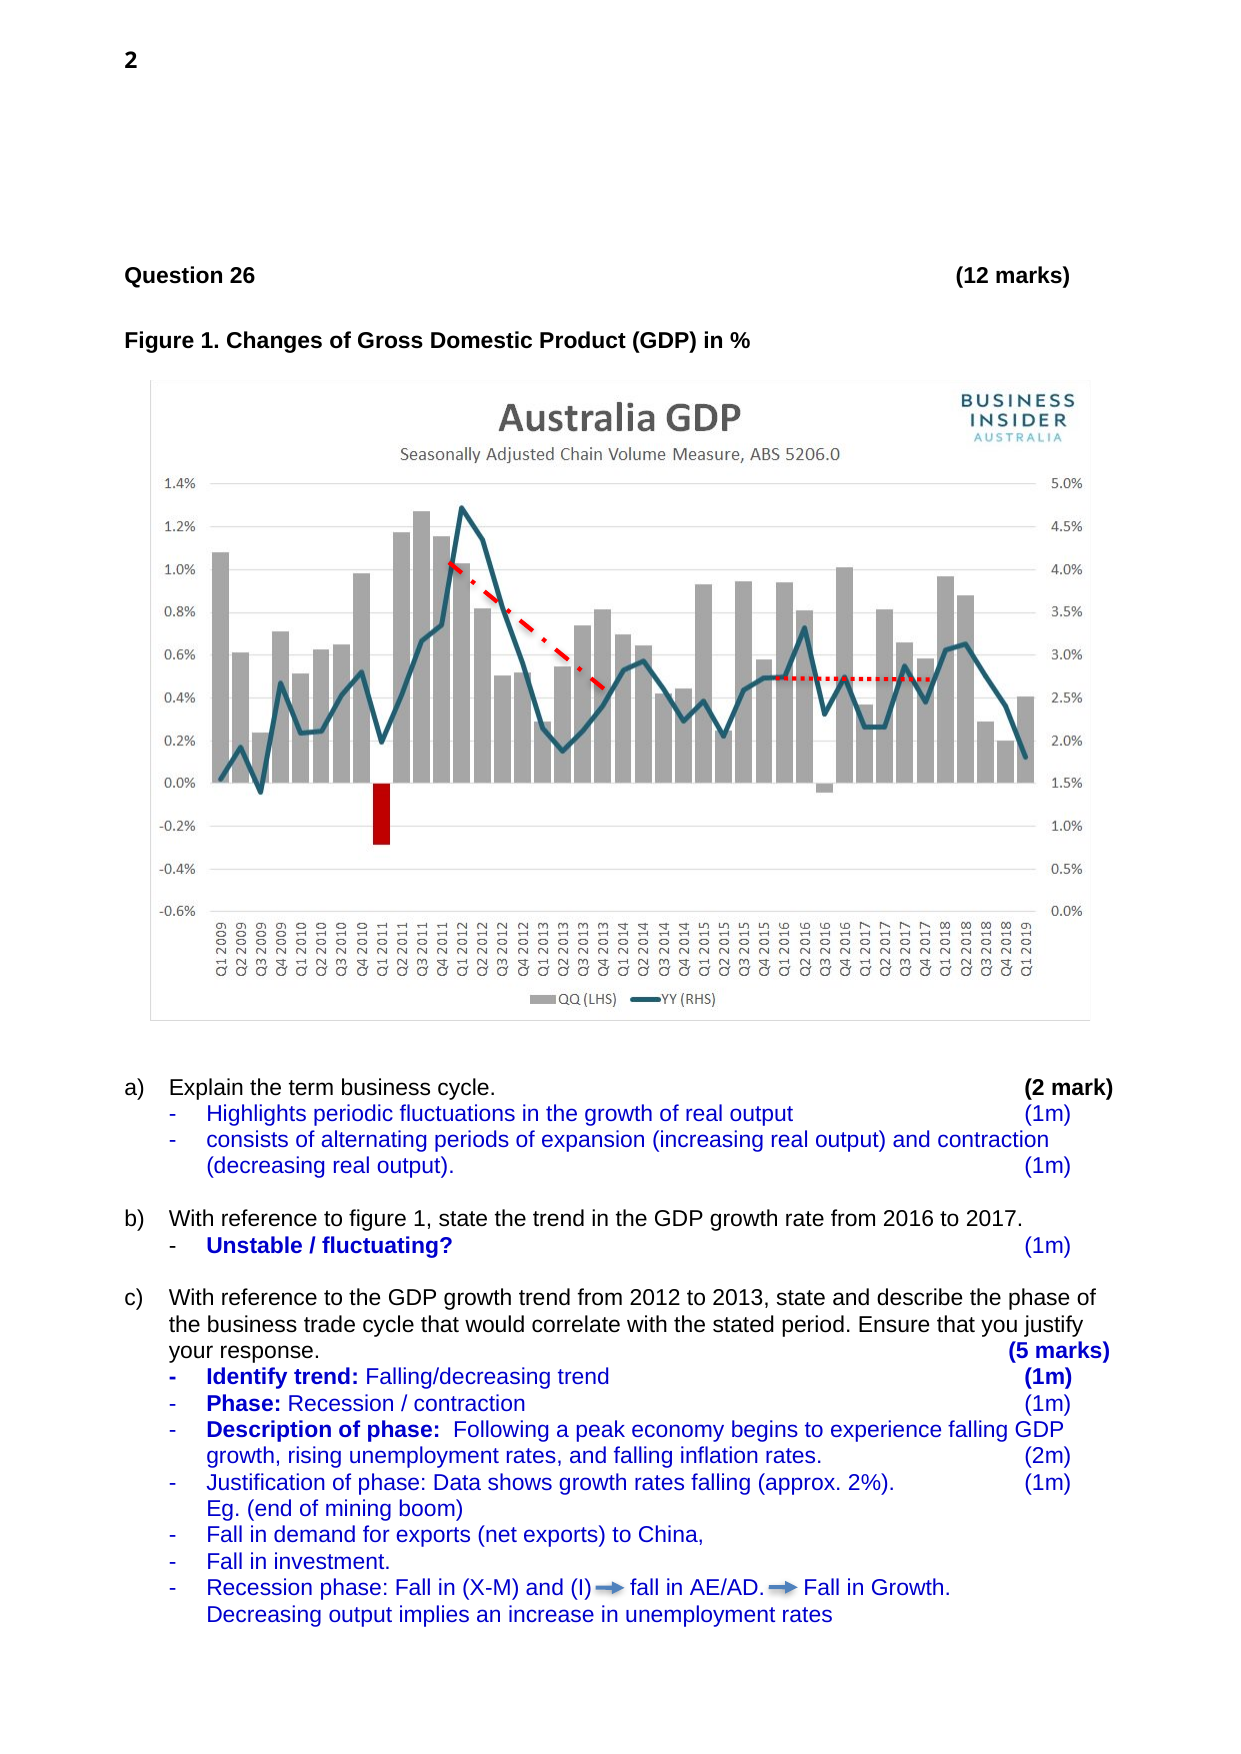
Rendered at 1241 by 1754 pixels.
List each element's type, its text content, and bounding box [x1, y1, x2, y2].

list Phase: Recession / contraction (1m) [168, 1390, 1116, 1416]
list Description of phase: Following a peak economy begins to experience falling GDP growth, rising unemployment rates, and falling inflation rates. (2m) [168, 1416, 1116, 1469]
list Explain the term business cycle. (2 mark) [124, 1073, 1116, 1100]
list Recession phase: Fall in (X-M) and (I) fall in AE/AD. Fall in Growth. [168, 1574, 1116, 1601]
text Figure 1. Changes of Gross Domestic Product (GDP) in % [124, 327, 1116, 354]
list With reference to figure 1, state the trend in the GDP growth rate from 2016 to 2017. [124, 1205, 1116, 1232]
list Highlights periodic fluctuations in the growth of real output (1m) [168, 1100, 1116, 1126]
list Fall in demand for exports (net exports) to China, [168, 1521, 1116, 1548]
list Eg. (end of mining boom) [206, 1495, 1116, 1521]
list Fall in investment. [168, 1548, 1116, 1574]
list With reference to the GDP growth trend from 2012 to 2013, state and describe the phase of the business trade cycle that would correlate with the stated period. Ensure that you justify your response. (5 marks) [124, 1284, 1116, 1363]
list Justification of phase: Data shows growth rates falling (approx. 2%). (1m) [168, 1469, 1116, 1495]
list Identify trend: Falling/decreasing trend (1m) [168, 1363, 1116, 1390]
list Unstable / fluctuating? (1m) [168, 1232, 1116, 1258]
text Question 26 (12 marks) [124, 262, 1116, 288]
list Decreasing output implies an increase in unemployment rates [206, 1601, 1116, 1627]
picture [150, 380, 1091, 1021]
list consists of alternating periods of expansion (increasing real output) and contraction (decreasing real output). (1m) [168, 1126, 1116, 1179]
